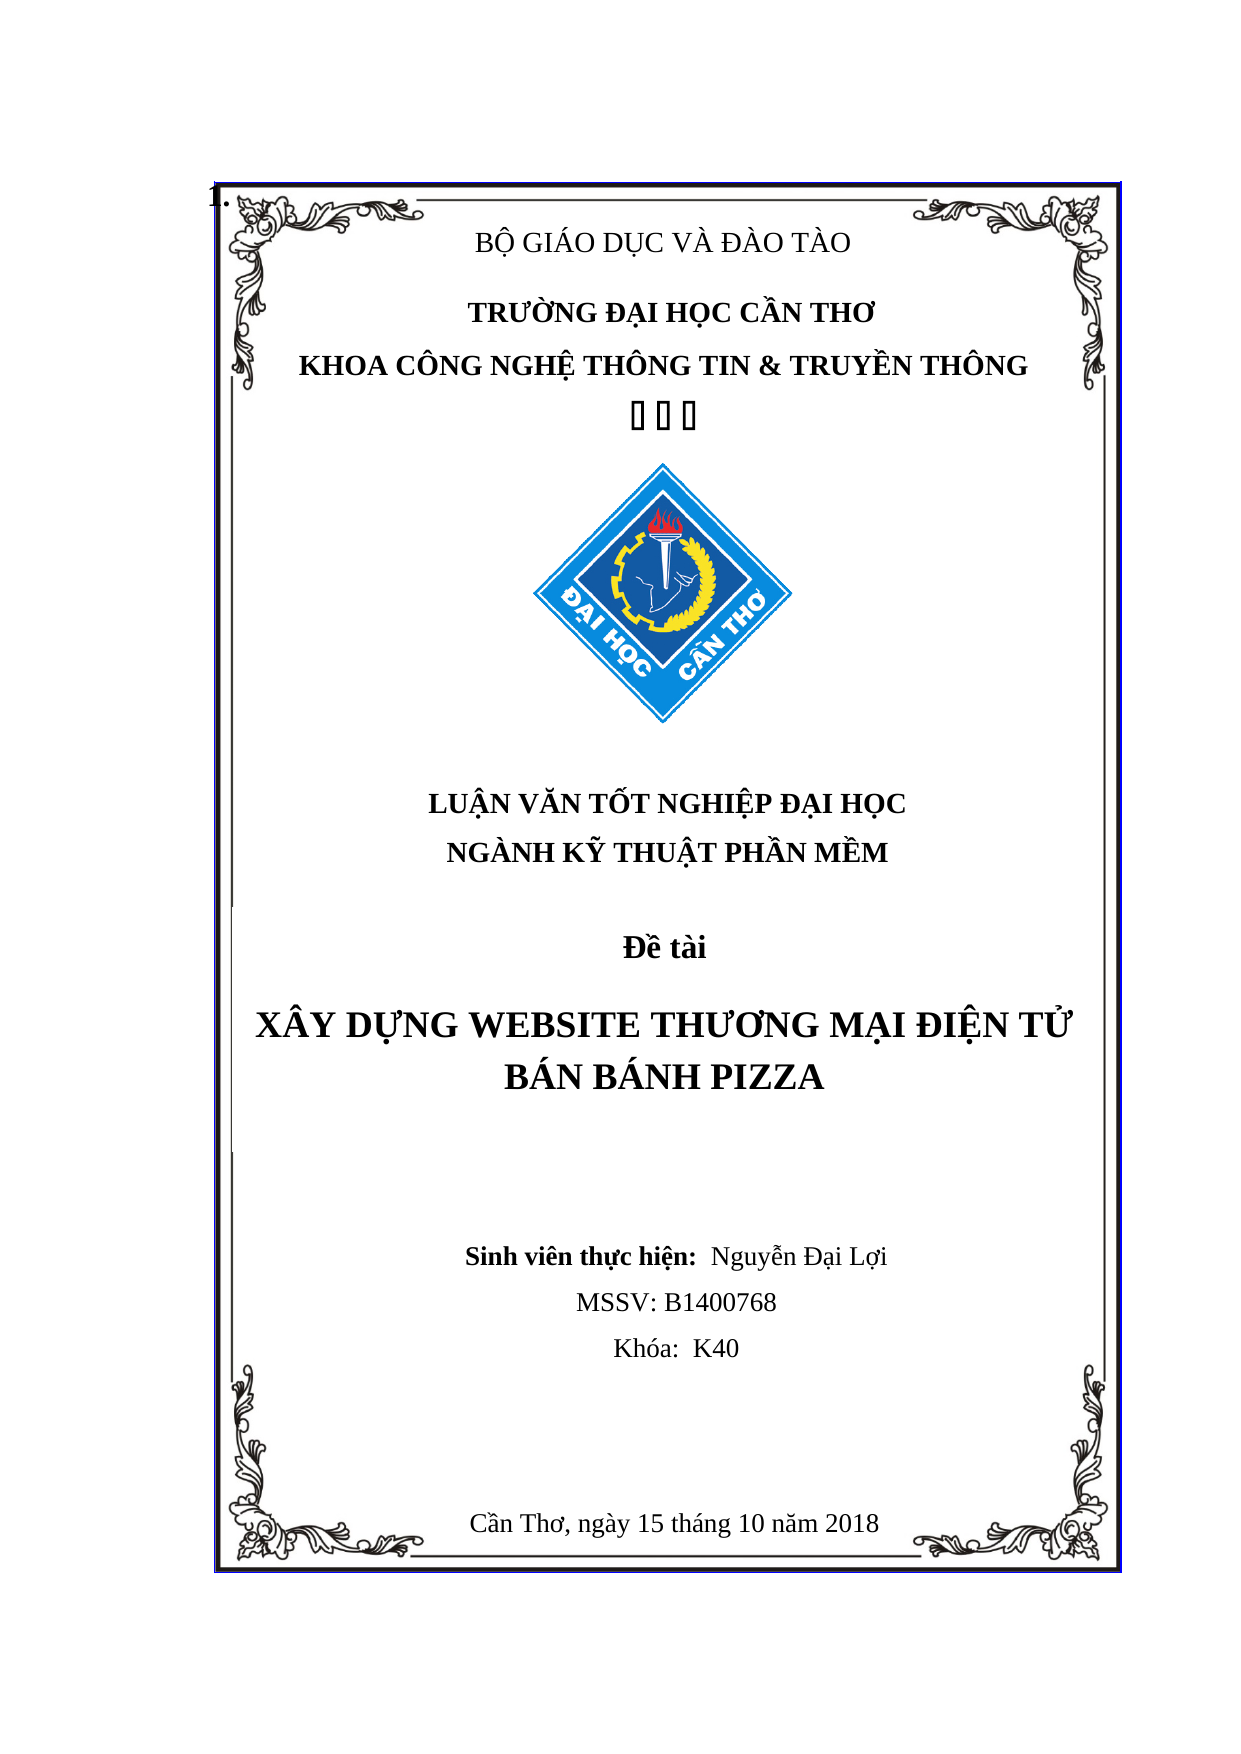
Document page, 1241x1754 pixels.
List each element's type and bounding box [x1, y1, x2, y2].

picture [215, 183, 1120, 1572]
